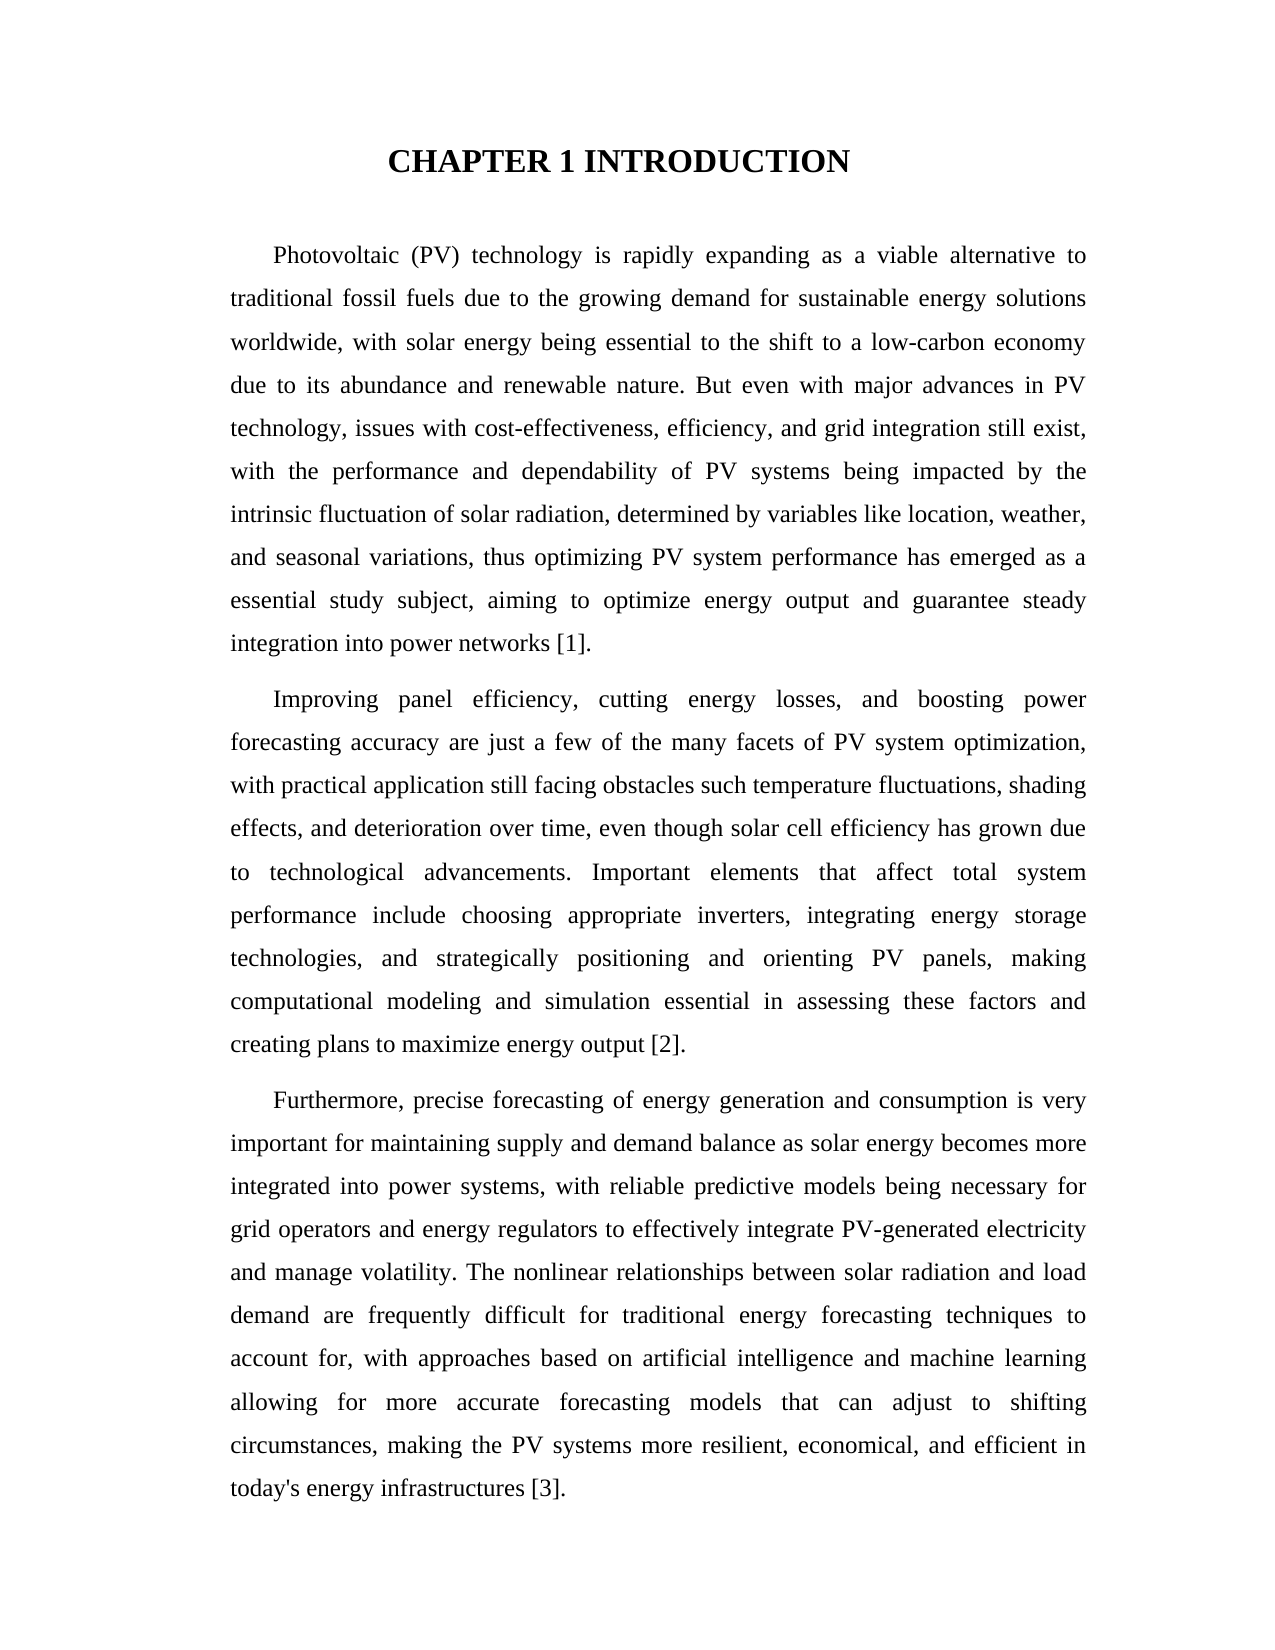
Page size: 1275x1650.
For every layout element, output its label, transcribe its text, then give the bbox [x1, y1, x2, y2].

text Furthermore, precise forecasting of energy generation and consumption is very important for maintaining supply and demand balance as solar energy becomes more integrated into power systems, with reliable predictive models being necessary for grid operators and energy regulators to effectively integrate PV-generated electricity and manage volatility. The nonlinear relationships between solar radiation and load demand are frequently difficult for traditional energy forecasting techniques to account for, with approaches based on artificial intelligence and machine learning allowing for more accurate forecasting models that can adjust to shifting circumstances, making the PV systems more resilient, economical, and efficient in today's energy infrastructures [3]. [230, 1085, 1087, 1502]
subtitle CHAPTER 1 INTRODUCTION [187, 141, 1050, 179]
text Improving panel efficiency, cutting energy losses, and boosting power forecasting accuracy are just a few of the many facets of PV system optimization, with practical application still facing obstacles such temperature fluctuations, shading effects, and deterioration over time, even though solar cell efficiency has grown due to technological advancements. Important elements that affect total system performance include choosing appropriate inverters, integrating energy storage technologies, and strategically positioning and orienting PV panels, making computational modeling and simulation essential in assessing these factors and creating plans to maximize energy output [2]. [230, 684, 1087, 1058]
text Photovoltaic (PV) technology is rapidly expanding as a viable alternative to traditional fossil fuels due to the growing demand for sustainable energy solutions worldwide, with solar energy being essential to the shift to a low-carbon economy due to its abundance and renewable nature. But even with major advances in PV technology, issues with cost-effectiveness, efficiency, and grid integration still exist, with the performance and dependability of PV systems being impacted by the intrinsic fluctuation of solar radiation, determined by variables like location, weather, and seasonal variations, thus optimizing PV system performance has emerged as a essential study subject, aiming to optimize energy output and guarantee steady integration into power networks [1]. [230, 240, 1087, 657]
